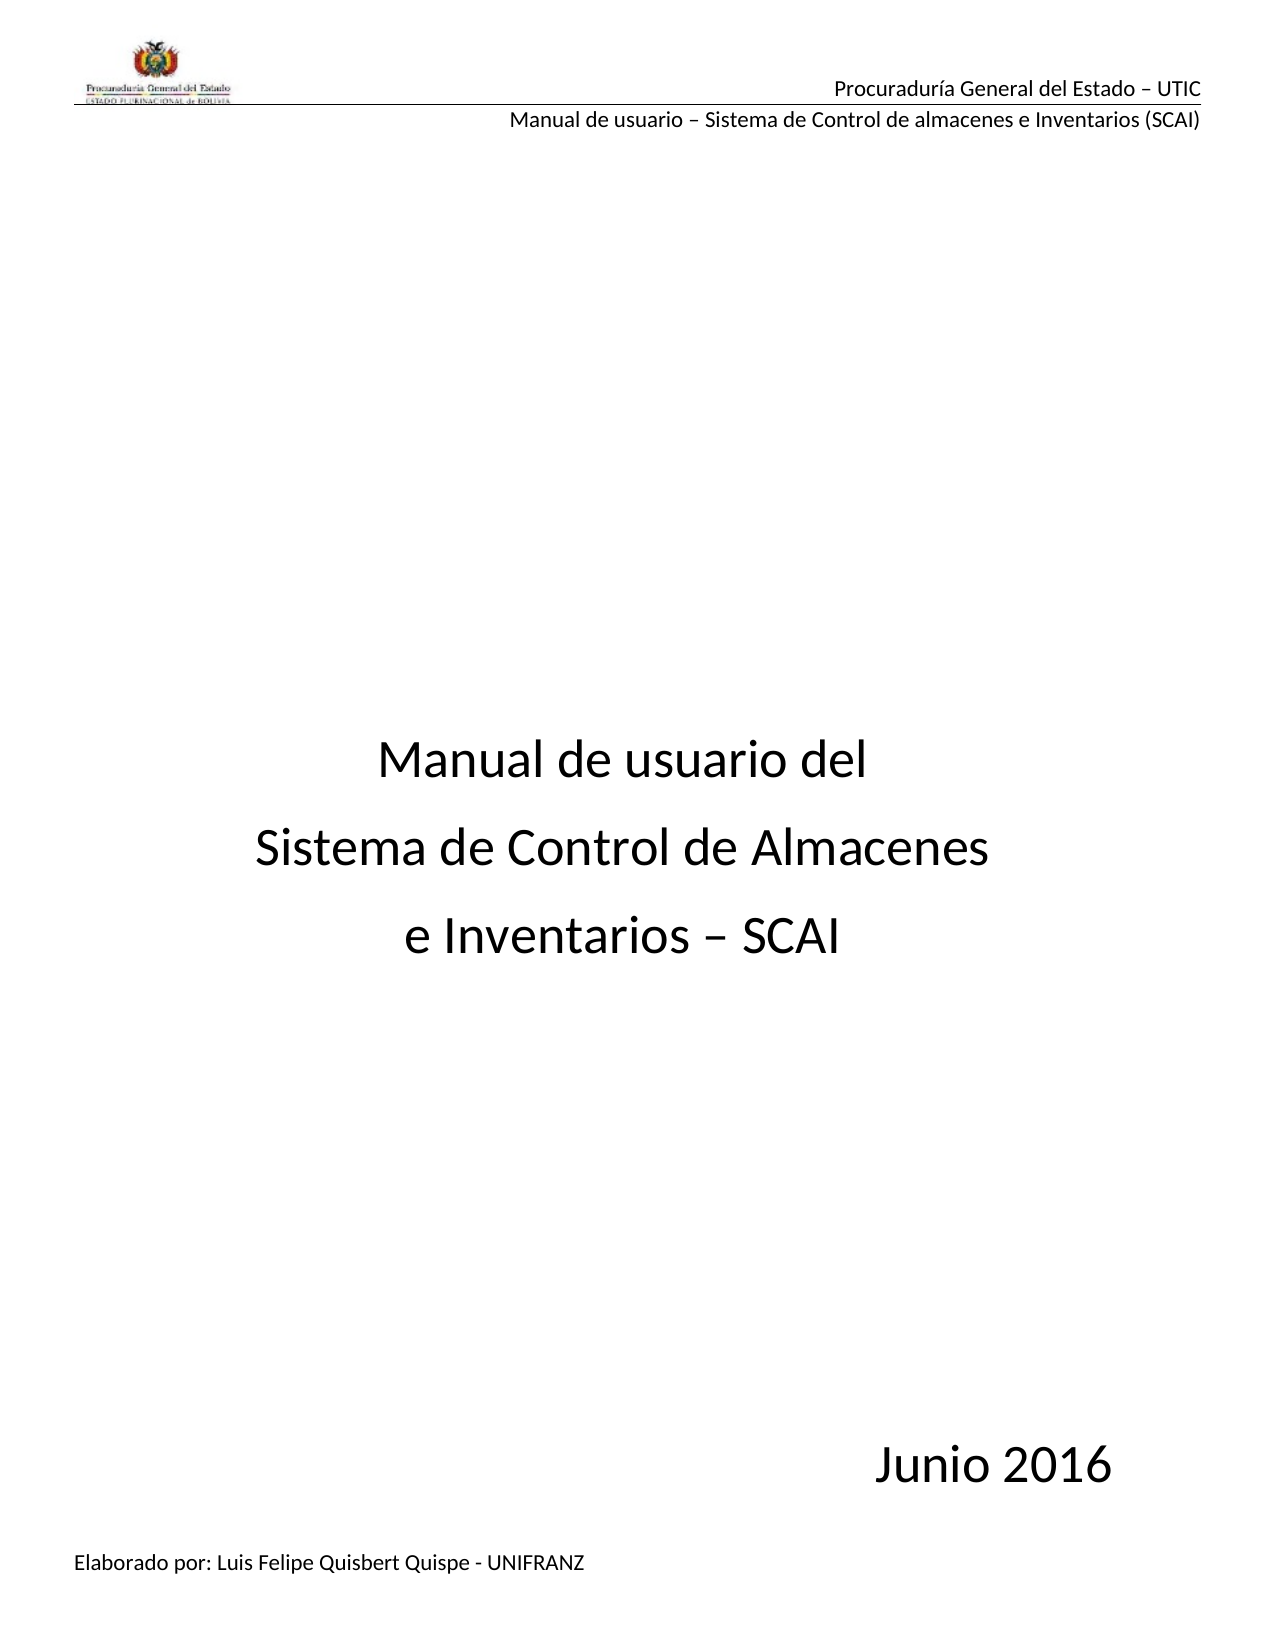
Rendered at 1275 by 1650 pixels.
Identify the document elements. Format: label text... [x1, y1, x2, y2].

text Junio 2016 [29, 1429, 1113, 1496]
text Sistema de Control de Almacenes [29, 813, 1113, 879]
text e Inventarios – SCAI [29, 901, 1113, 967]
picture [73, 4, 245, 147]
text Manual de usuario del [29, 725, 1113, 791]
